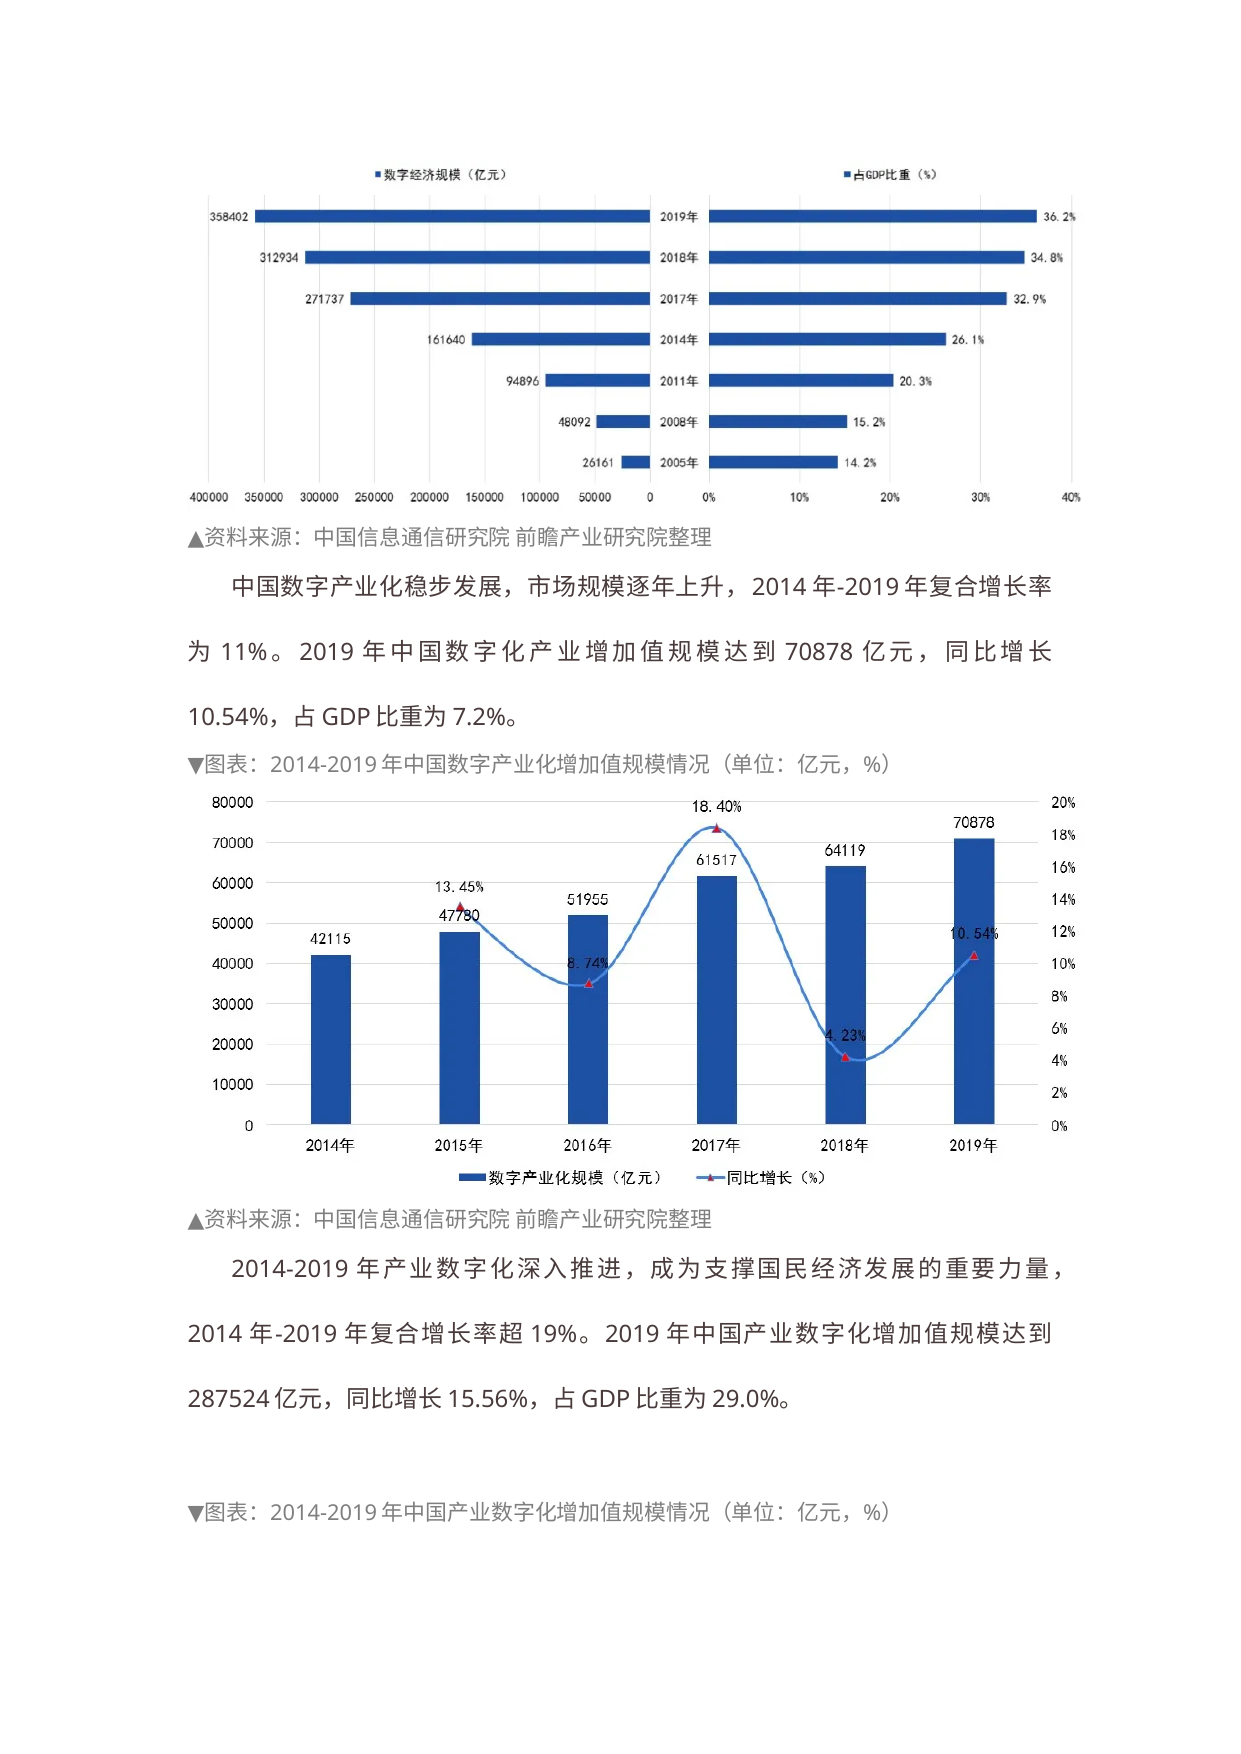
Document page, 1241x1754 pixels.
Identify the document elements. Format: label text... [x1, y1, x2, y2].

picture [187, 779, 1095, 1199]
text 中国数字产业化稳步发展，市场规模逐年上升，2014年-2019年复合增长率为11%。2019年中国数字化产业增加值规模达到70878亿元，同比增长10.54%，占GDP比重为7.2%。 [187, 552, 1053, 747]
text ▲资料来源：中国信息通信研究院 前瞻产业研究院整理 [187, 1202, 1053, 1234]
text ▼图表：2014-2019年中国产业数字化增加值规模情况（单位：亿元，%） [187, 1494, 1053, 1527]
text ▼图表：2014-2019年中国数字产业化增加值规模情况（单位：亿元，%） [187, 747, 1053, 779]
picture [187, 162, 1094, 514]
text ▲资料来源：中国信息通信研究院 前瞻产业研究院整理 [187, 519, 1053, 552]
text 2014-2019年产业数字化深入推进，成为支撑国民经济发展的重要力量，2014年-2019年复合增长率超19%。2019年中国产业数字化增加值规模达到287524亿元，同比增长15.56%，占GDP比重为29.0%。 [187, 1234, 1053, 1429]
